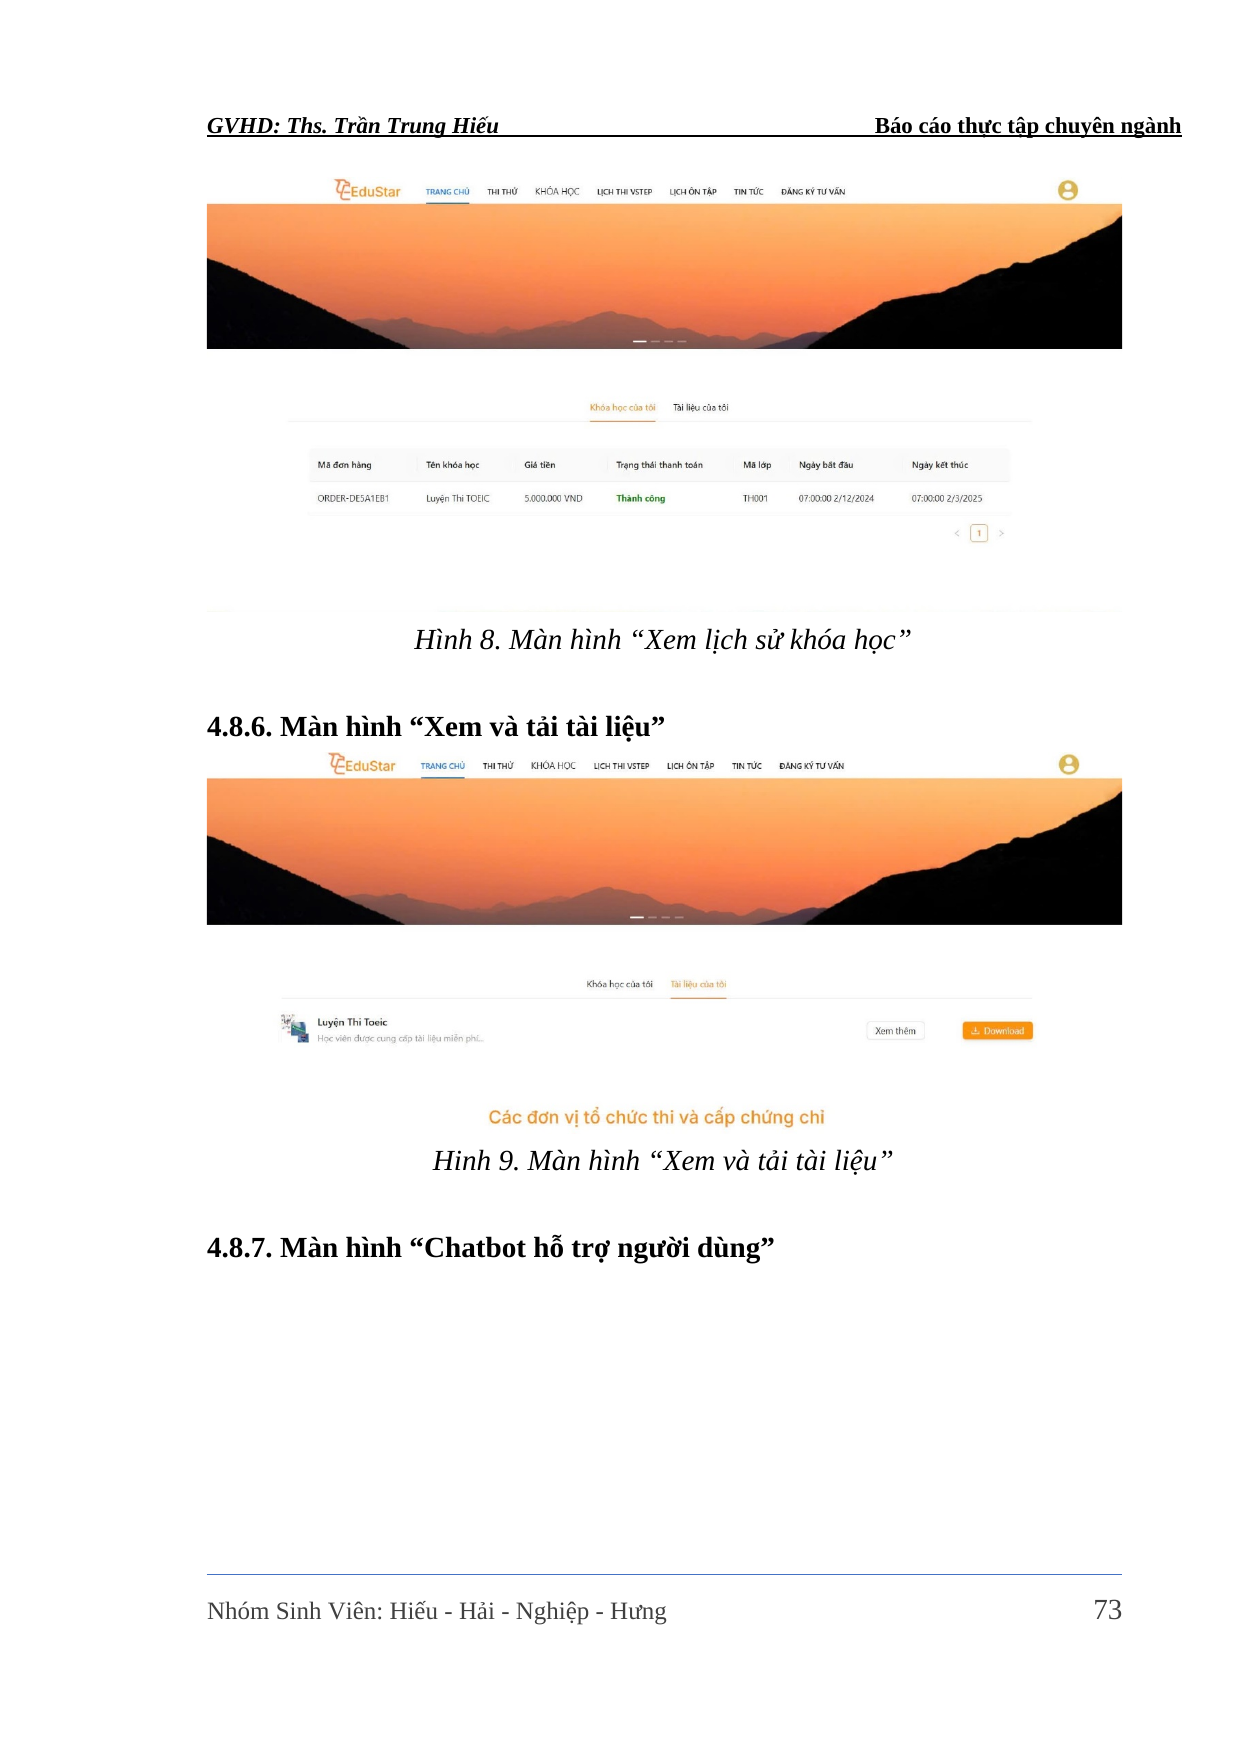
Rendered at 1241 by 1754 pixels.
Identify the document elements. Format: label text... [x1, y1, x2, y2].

text Hinh 9. Màn hình “Xem và tải tài liệu” [207, 1143, 1122, 1177]
text 4.8.7. Màn hình “Chatbot hỗ trợ người dùng” [207, 1230, 1122, 1264]
picture [206, 752, 1123, 1134]
picture [206, 177, 1123, 612]
text Hình 8. Màn hình “Xem lịch sử khóa học” [207, 622, 1122, 655]
text 4.8.6. Màn hình “Xem và tải tài liệu” [207, 709, 1122, 742]
